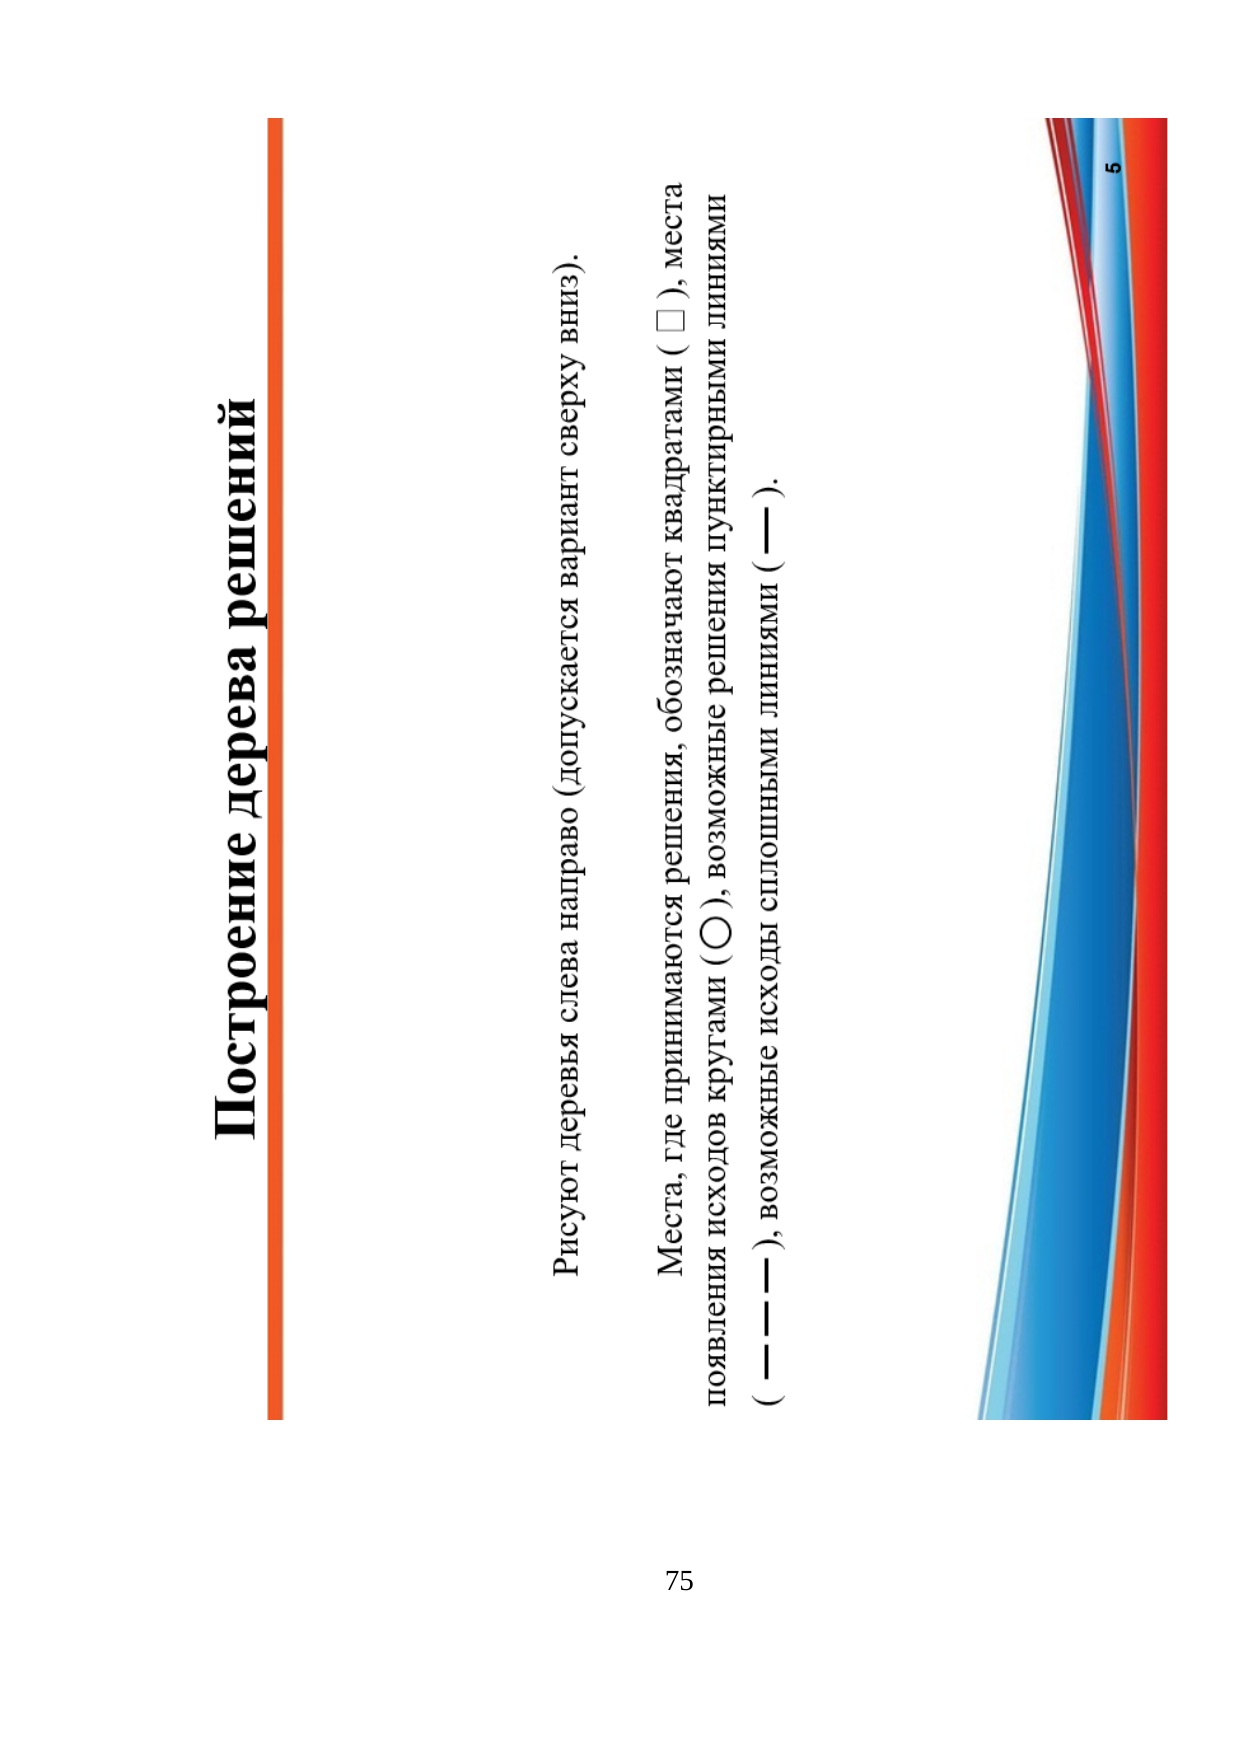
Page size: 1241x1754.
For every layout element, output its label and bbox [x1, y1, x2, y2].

picture [191, 118, 1168, 1420]
